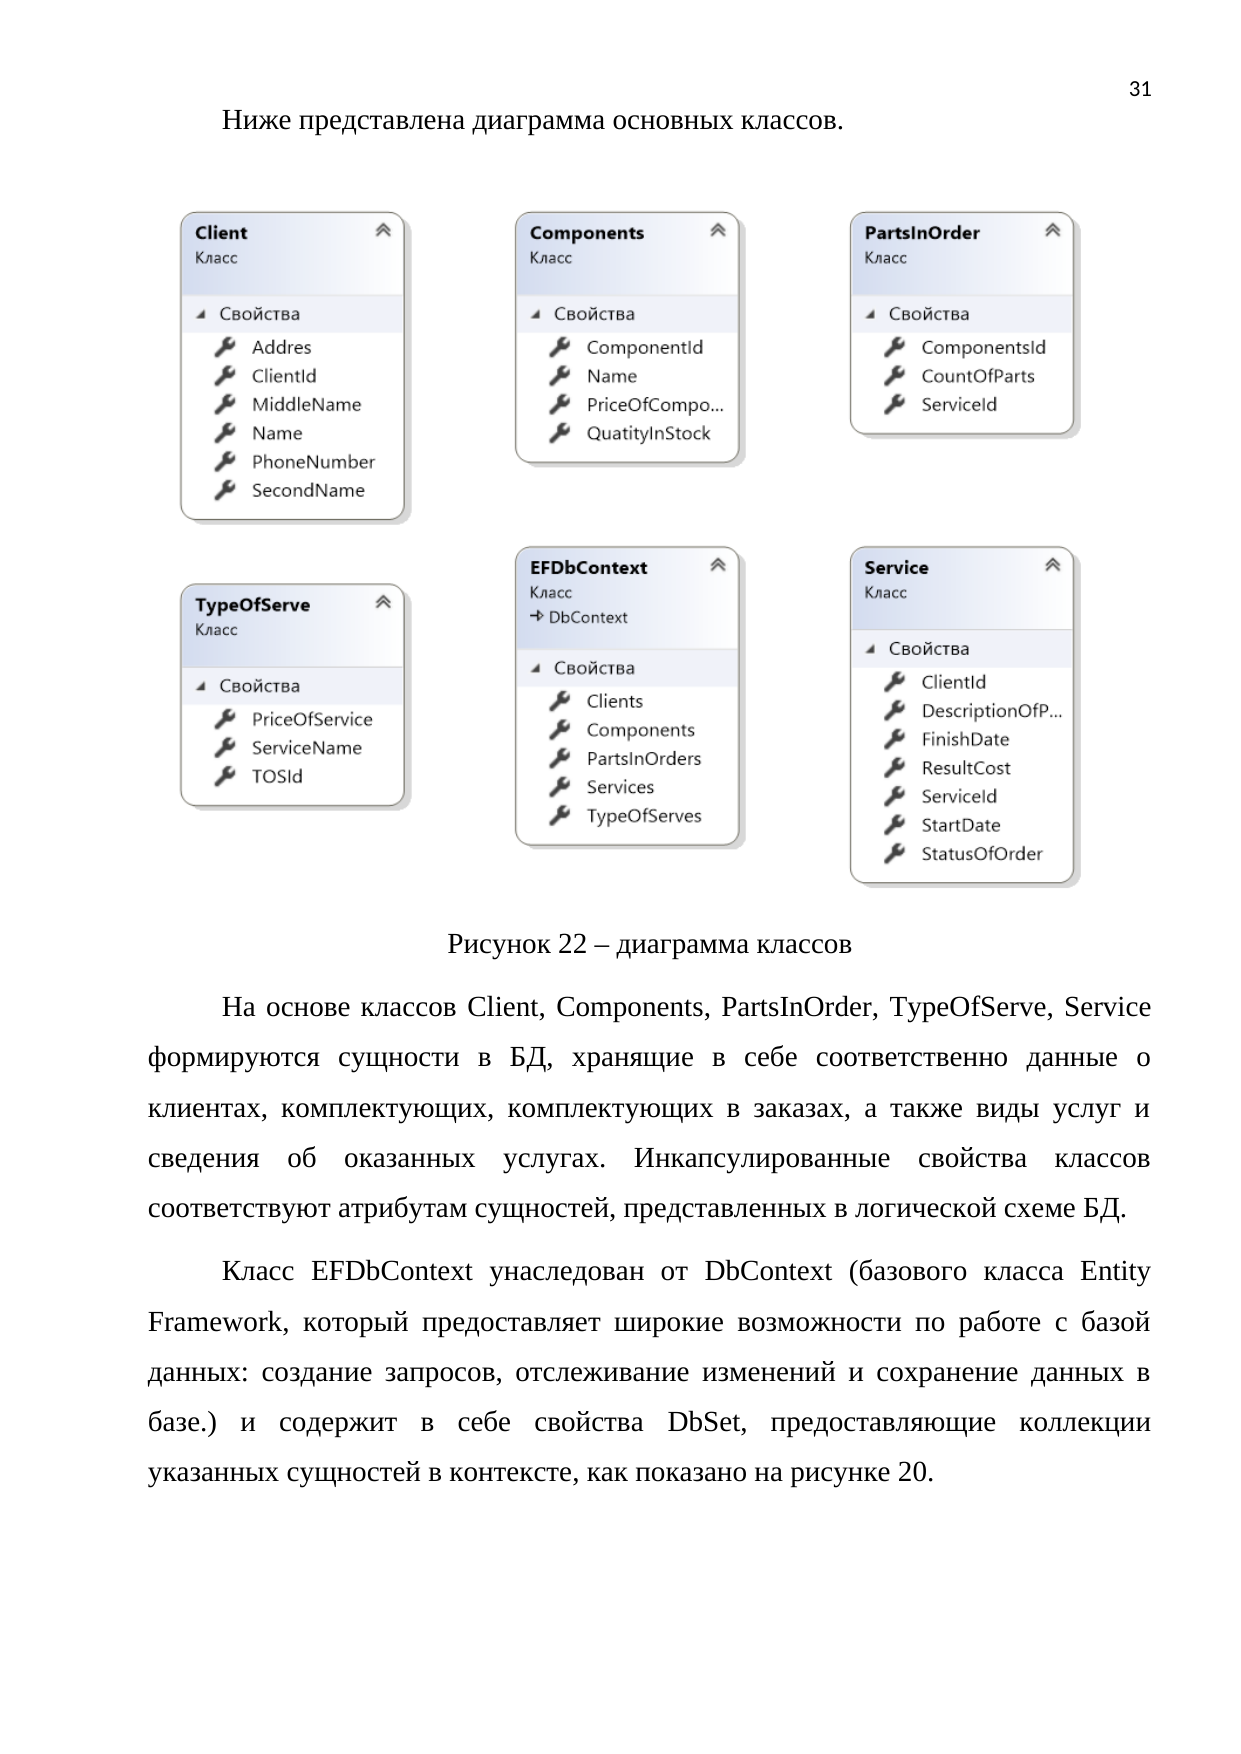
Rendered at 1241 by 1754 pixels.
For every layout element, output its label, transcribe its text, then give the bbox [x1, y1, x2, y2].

picture [147, 164, 1122, 908]
text Класс EFDbContext унаследован от DbContext (базового класса Entity Framework, который предоставляет широкие возможности по работе с базой данных: создание запросов, отслеживание изменений и сохранение данных в базе.) и содержит в себе свойства DbSet, предоставляющие коллекции указанных сущностей в контексте, как показано на рисунке 20. [148, 1253, 1152, 1488]
text На основе классов Client, Components, PartsInOrder, TypeOfServe, Service формируются сущности в БД, хранящие в себе соответственно данные о клиентах, комплектующих, комплектующих в заказах, а также виды услуг и сведения об оказанных услугах. Инкапсулированные свойства классов соответствуют атрибутам сущностей, представленных в логической схеме БД. [148, 989, 1152, 1224]
text Ниже представлена диаграмма основных классов. [148, 102, 1152, 135]
text Рисунок 22 – диаграмма классов [148, 926, 1152, 960]
